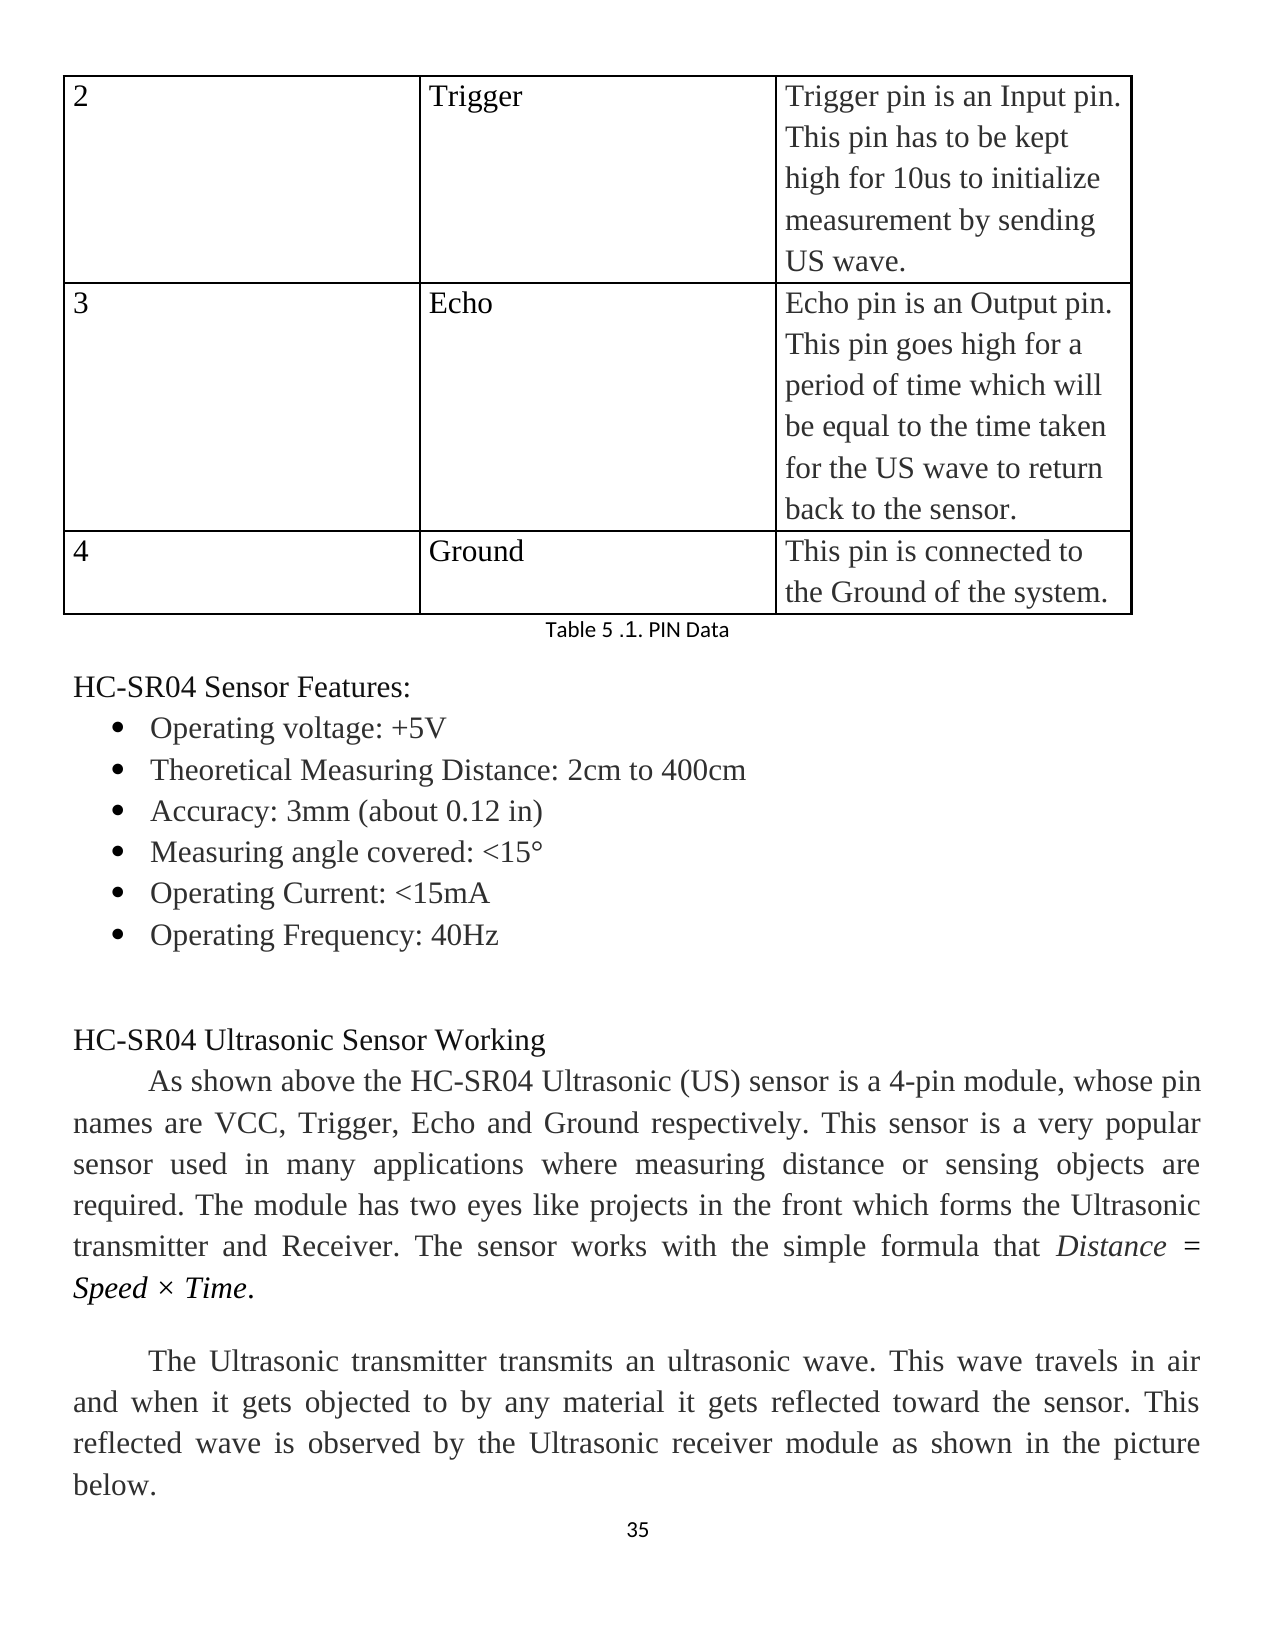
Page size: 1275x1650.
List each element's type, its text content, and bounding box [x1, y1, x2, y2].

text HC-SR04 Ultrasonic Sensor Working [73, 1021, 1202, 1057]
table_cell Echo pin is an Output pin. This pin goes high for a period of time which will be equal to the time taken for the US wave to return back to the sensor. [777, 284, 1130, 530]
table_cell 2 [65, 77, 419, 282]
table_cell Echo [421, 284, 775, 530]
table_cell This pin is connected to the Ground of the system. [777, 532, 1130, 613]
list Operating Frequency: 40Hz [112, 916, 1202, 952]
list Accuracy: 3mm (about 0.12 in) [112, 792, 1202, 828]
text Table 5 .1. PIN Data [73, 615, 1202, 643]
table_cell Ground [421, 532, 775, 613]
text As shown above the HC-SR04 Ultrasonic (US) sensor is a 4-pin module, whose pin names are VCC, Trigger, Echo and Ground respectively. This sensor is a very popular sensor used in many applications where measuring distance or sensing objects are required. The module has two eyes like projects in the front which forms the Ultrasonic transmitter and Receiver. The sensor works with the simple formula that Distance = Speed × Time. [73, 1063, 1202, 1305]
list Theoretical Measuring Distance: 2cm to 400cm [112, 751, 1202, 787]
table_cell Trigger pin is an Input pin. This pin has to be kept high for 10us to initialize measurement by sending US wave. [777, 77, 1130, 282]
table_cell Trigger [421, 77, 775, 282]
table_cell 4 [65, 532, 419, 613]
list Measuring angle covered: <15° [112, 833, 1202, 869]
list Operating Current: <15mA [112, 874, 1202, 910]
list Operating voltage: +5V [112, 709, 1202, 745]
table_cell 3 [65, 284, 419, 530]
text HC-SR04 Sensor Features: [73, 668, 1202, 704]
text The Ultrasonic transmitter transmits an ultrasonic wave. This wave travels in air and when it gets objected to by any material it gets reflected toward the sensor. This reflected wave is observed by the Ultrasonic receiver module as shown in the picture below. [73, 1342, 1202, 1502]
